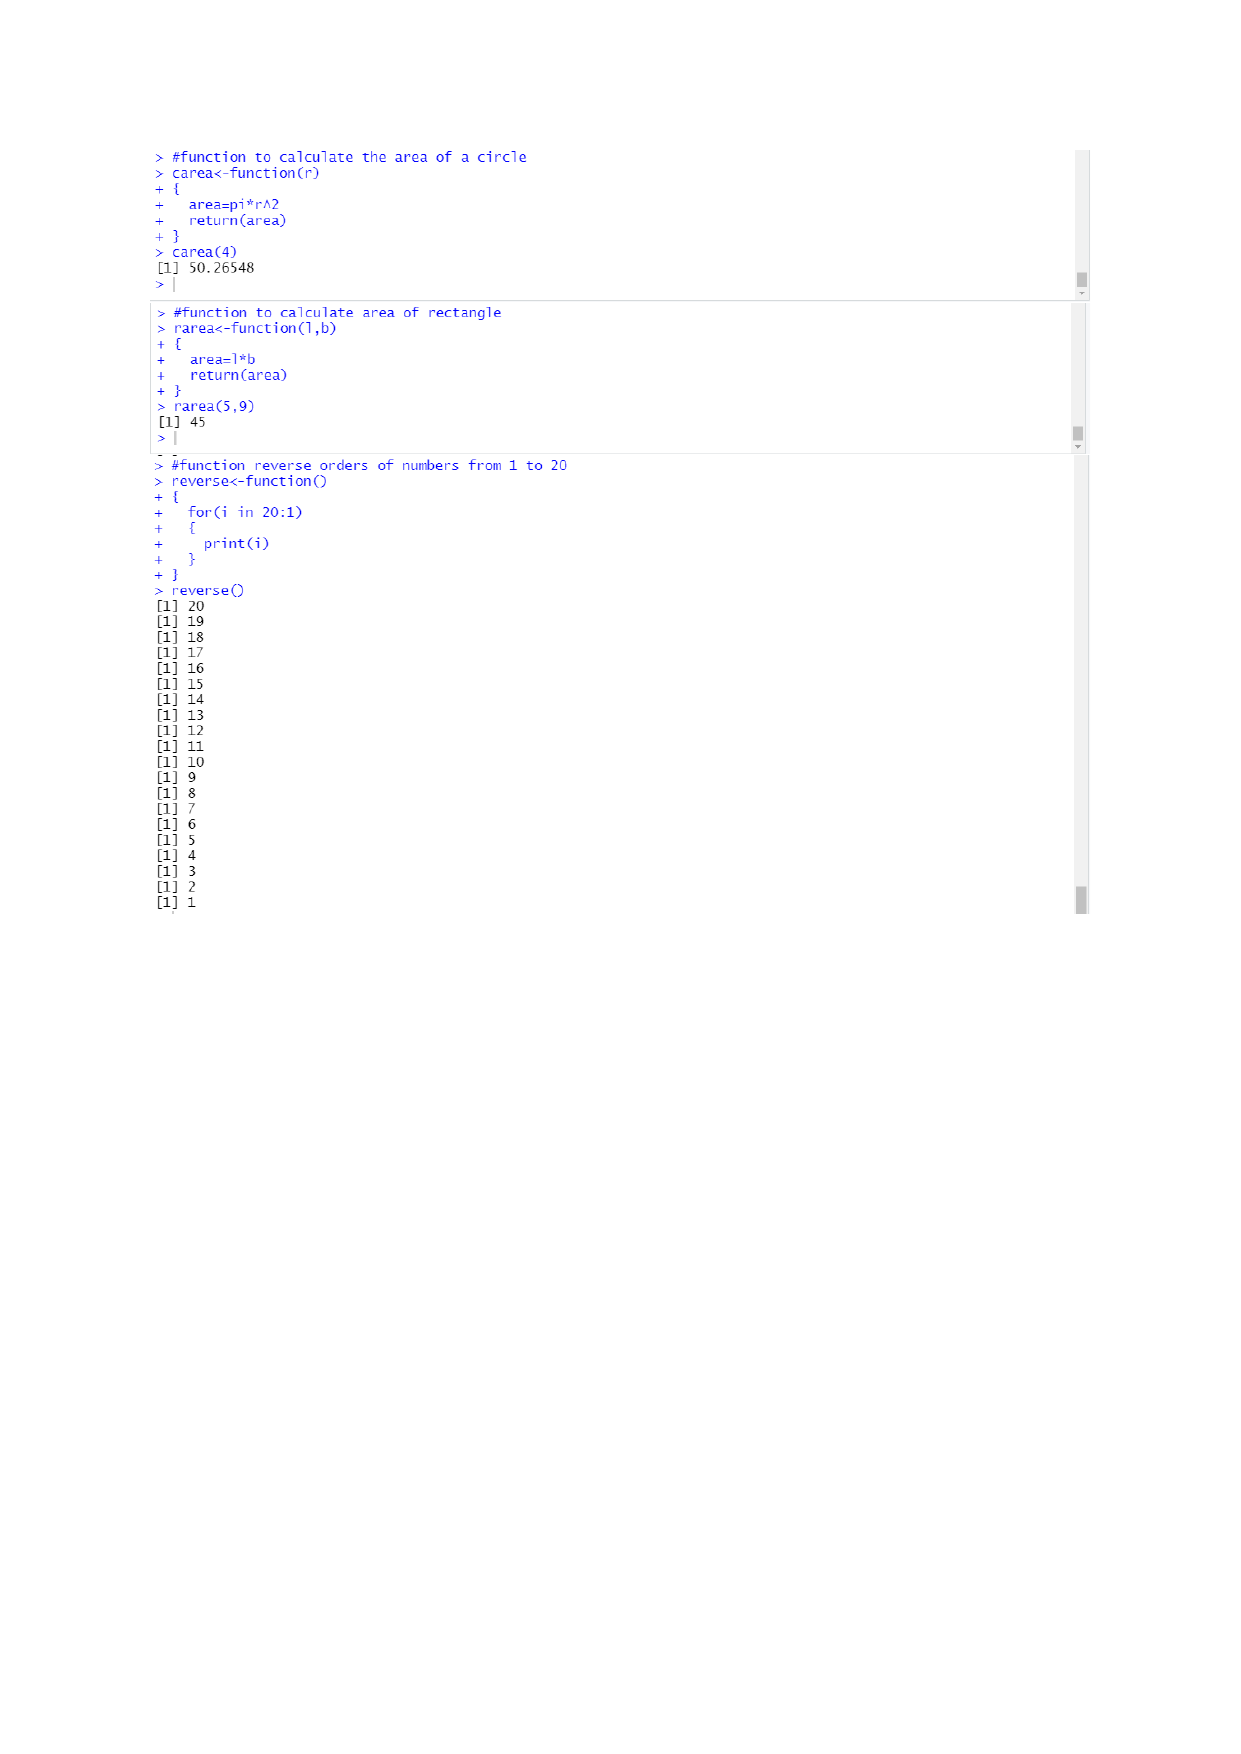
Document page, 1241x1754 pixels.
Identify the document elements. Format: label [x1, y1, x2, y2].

picture [150, 303, 1091, 454]
picture [150, 455, 1091, 914]
picture [150, 150, 1091, 302]
